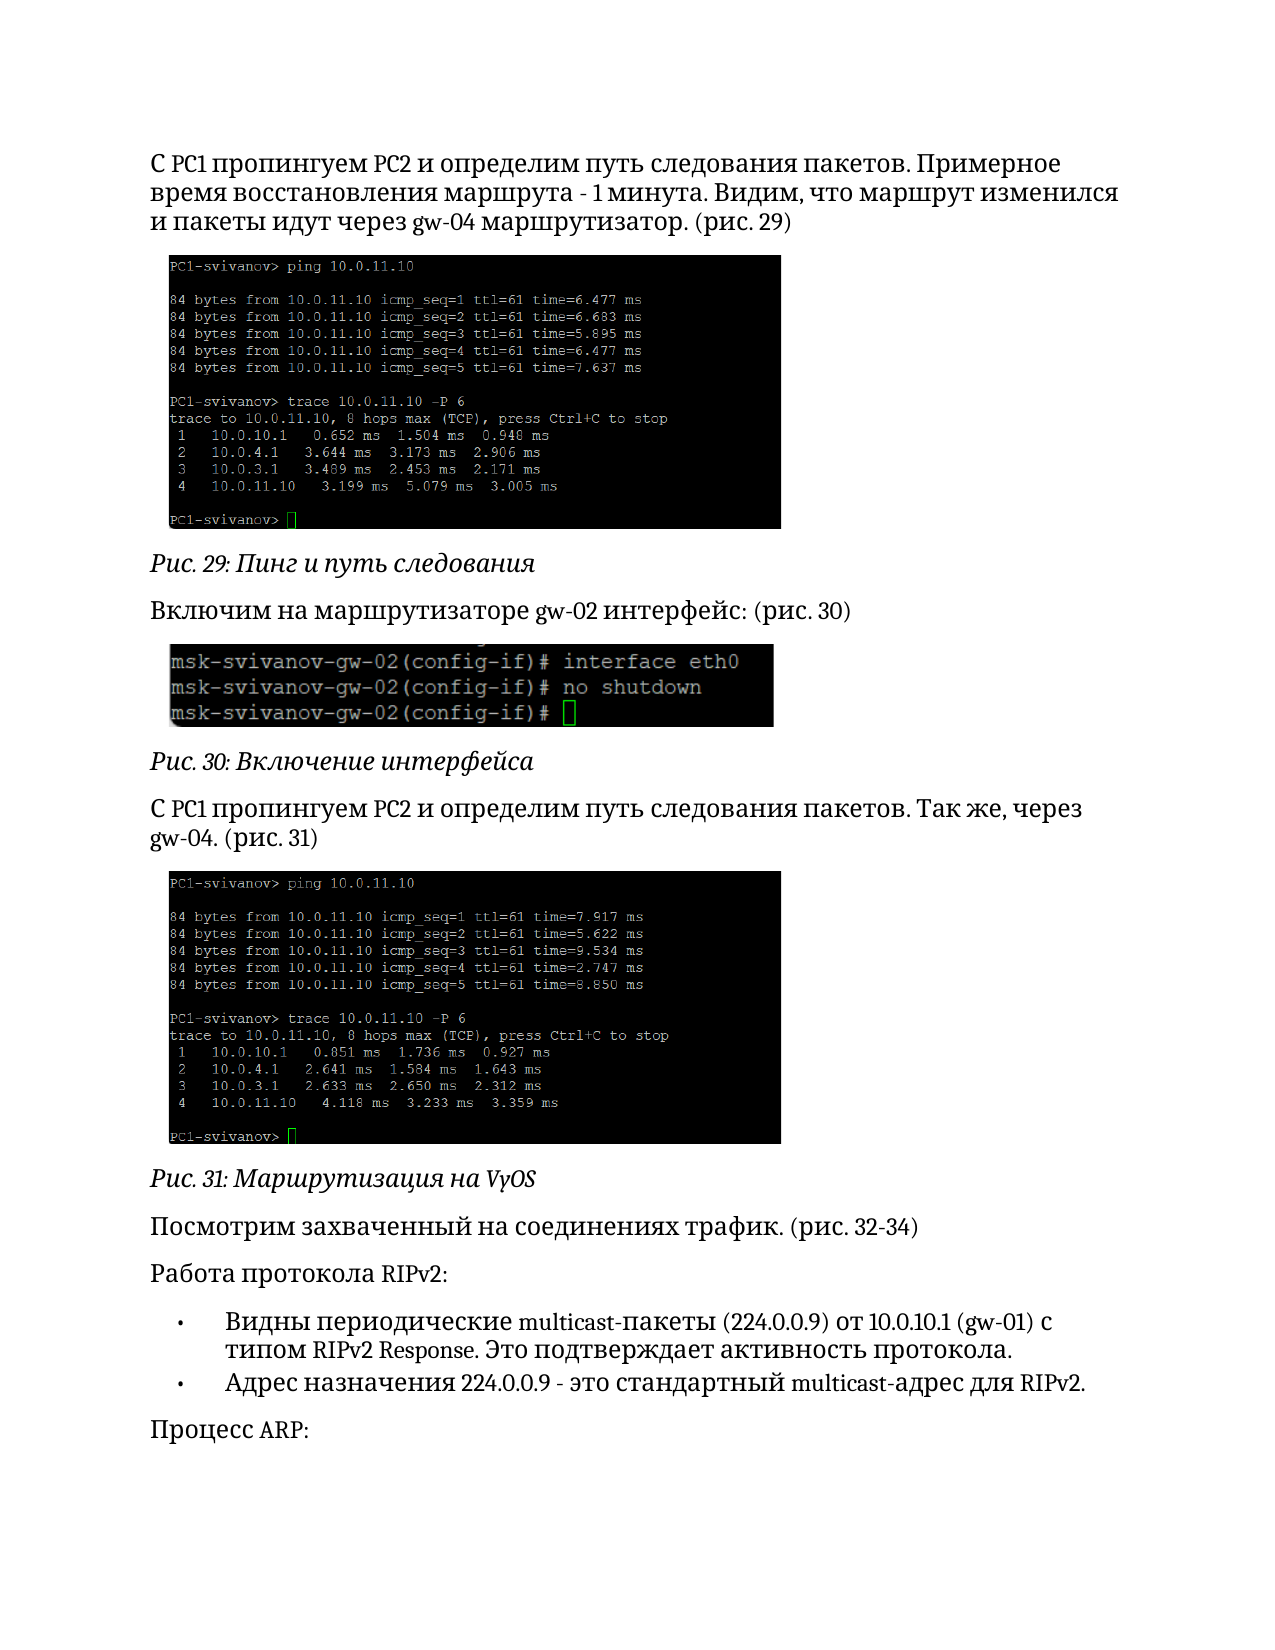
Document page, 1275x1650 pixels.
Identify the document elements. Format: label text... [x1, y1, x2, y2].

list Видны периодические multicast-пакеты (224.0.0.9) от 10.0.10.1 (gw-01) с типом RIPv2 Response. Это подтверждает активность протокола. [175, 1307, 1125, 1365]
picture [168, 871, 782, 1144]
text Рис. 30: Включение интерфейса [150, 747, 1125, 776]
text С PC1 пропингуем PC2 и определим путь следования пакетов. Так же, через gw-04. (рис. 31) [150, 795, 1125, 852]
text Рис. 29: Пинг и путь следования [150, 550, 1125, 578]
text Посмотрим захваченный на соединениях трафик. (рис. 32-34) [150, 1212, 1125, 1241]
text Процесс ARP: [150, 1416, 1125, 1445]
picture [168, 644, 774, 727]
text Рис. 31: Маршрутизация на VyOS [150, 1165, 1125, 1194]
picture [168, 255, 782, 529]
text С PC1 пропингуем PC2 и определим путь следования пакетов. Примерное время восстановления маршрута - 1 минута. Видим, что маршрут изменился и пакеты идут через gw-04 маршрутизатор. (рис. 29) [150, 150, 1125, 236]
list Адрес назначения 224.0.0.9 - это стандартный multicast-адрес для RIPv2. [175, 1369, 1125, 1397]
text Работа протокола RIPv2: [150, 1260, 1125, 1289]
text Включим на маршрутизаторе gw-02 интерфейс: (рис. 30) [150, 597, 1125, 626]
